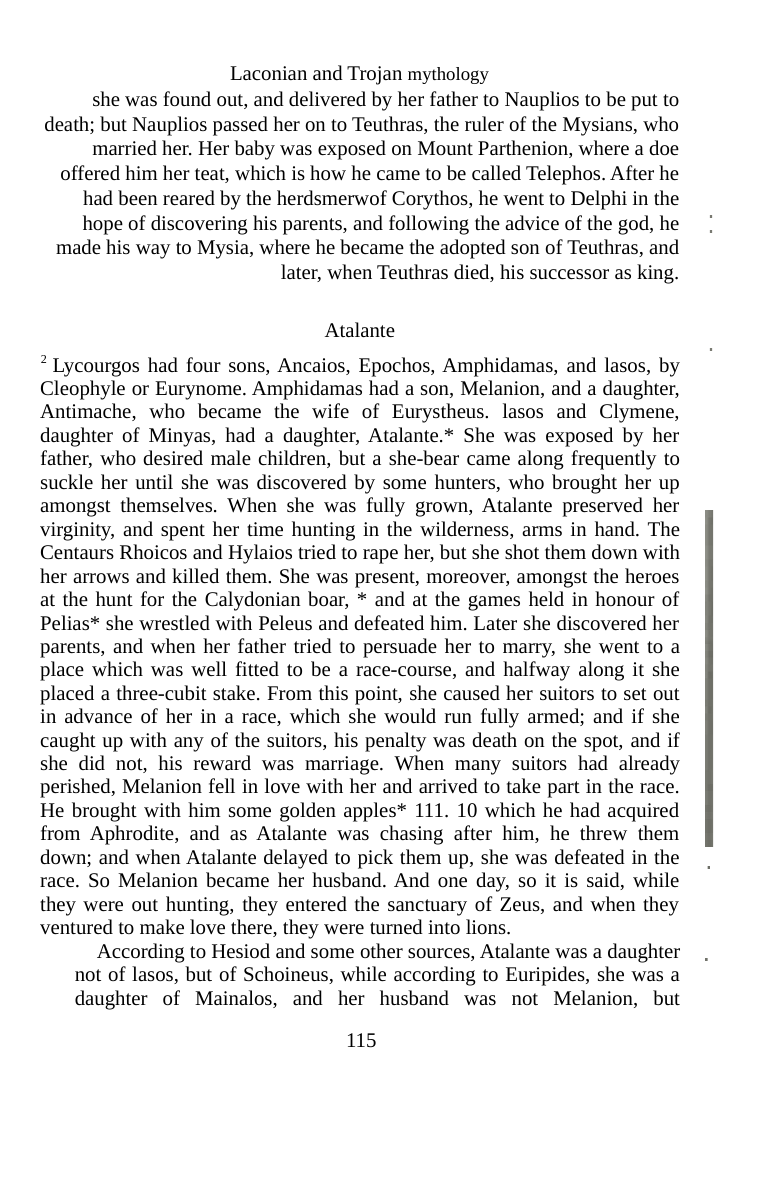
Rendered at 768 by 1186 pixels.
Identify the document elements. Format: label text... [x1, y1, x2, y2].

picture [705, 510, 714, 847]
text Atalante [72, 318, 648, 342]
text 2 Lycourgos had four sons, Ancaios, Epochos, Amphidamas, and lasos, by Cleophyle or Eurynome. Amphidamas had a son, Melanion, and a daughter, Antimache, who became the wife of Eurystheus. lasos and Clymene, daughter of Minyas, had a daughter, Atalante.* She was exposed by her father, who desired male children, but a she-bear came along frequently to suckle her until she was discovered by some hunters, who brought her up amongst themselves. When she was fully grown, Atalante preserved her virginity, and spent her time hunting in the wilderness, arms in hand. The Centaurs Rhoicos and Hylaios tried to rape her, but she shot them down with her arrows and killed them. She was present, moreover, amongst the heroes at the hunt for the Calydonian boar, * and at the games held in honour of Pelias* she wrestled with Peleus and defeated him. Later she discovered her parents, and when her father tried to persuade her to marry, she went to a place which was well fitted to be a race-course, and halfway along it she placed a three-cubit stake. From this point, she caused her suitors to set out in advance of her in a race, which she would run fully armed; and if she caught up with any of the suitors, his penalty was death on the spot, and if she did not, his reward was marriage. When many suitors had already perished, Melanion fell in love with her and arrived to take part in the race. He brought with him some golden apples* 111. 10 which he had acquired from Aphrodite, and as Atalante was chasing after him, he threw them down; and when Atalante delayed to pick them up, she was defeated in the race. So Melanion became her husband. And one day, so it is said, while they were out hunting, they entered the sanctuary of Zeus, and when they ventured to make love there, they were turned into lions. [40, 353, 681, 939]
